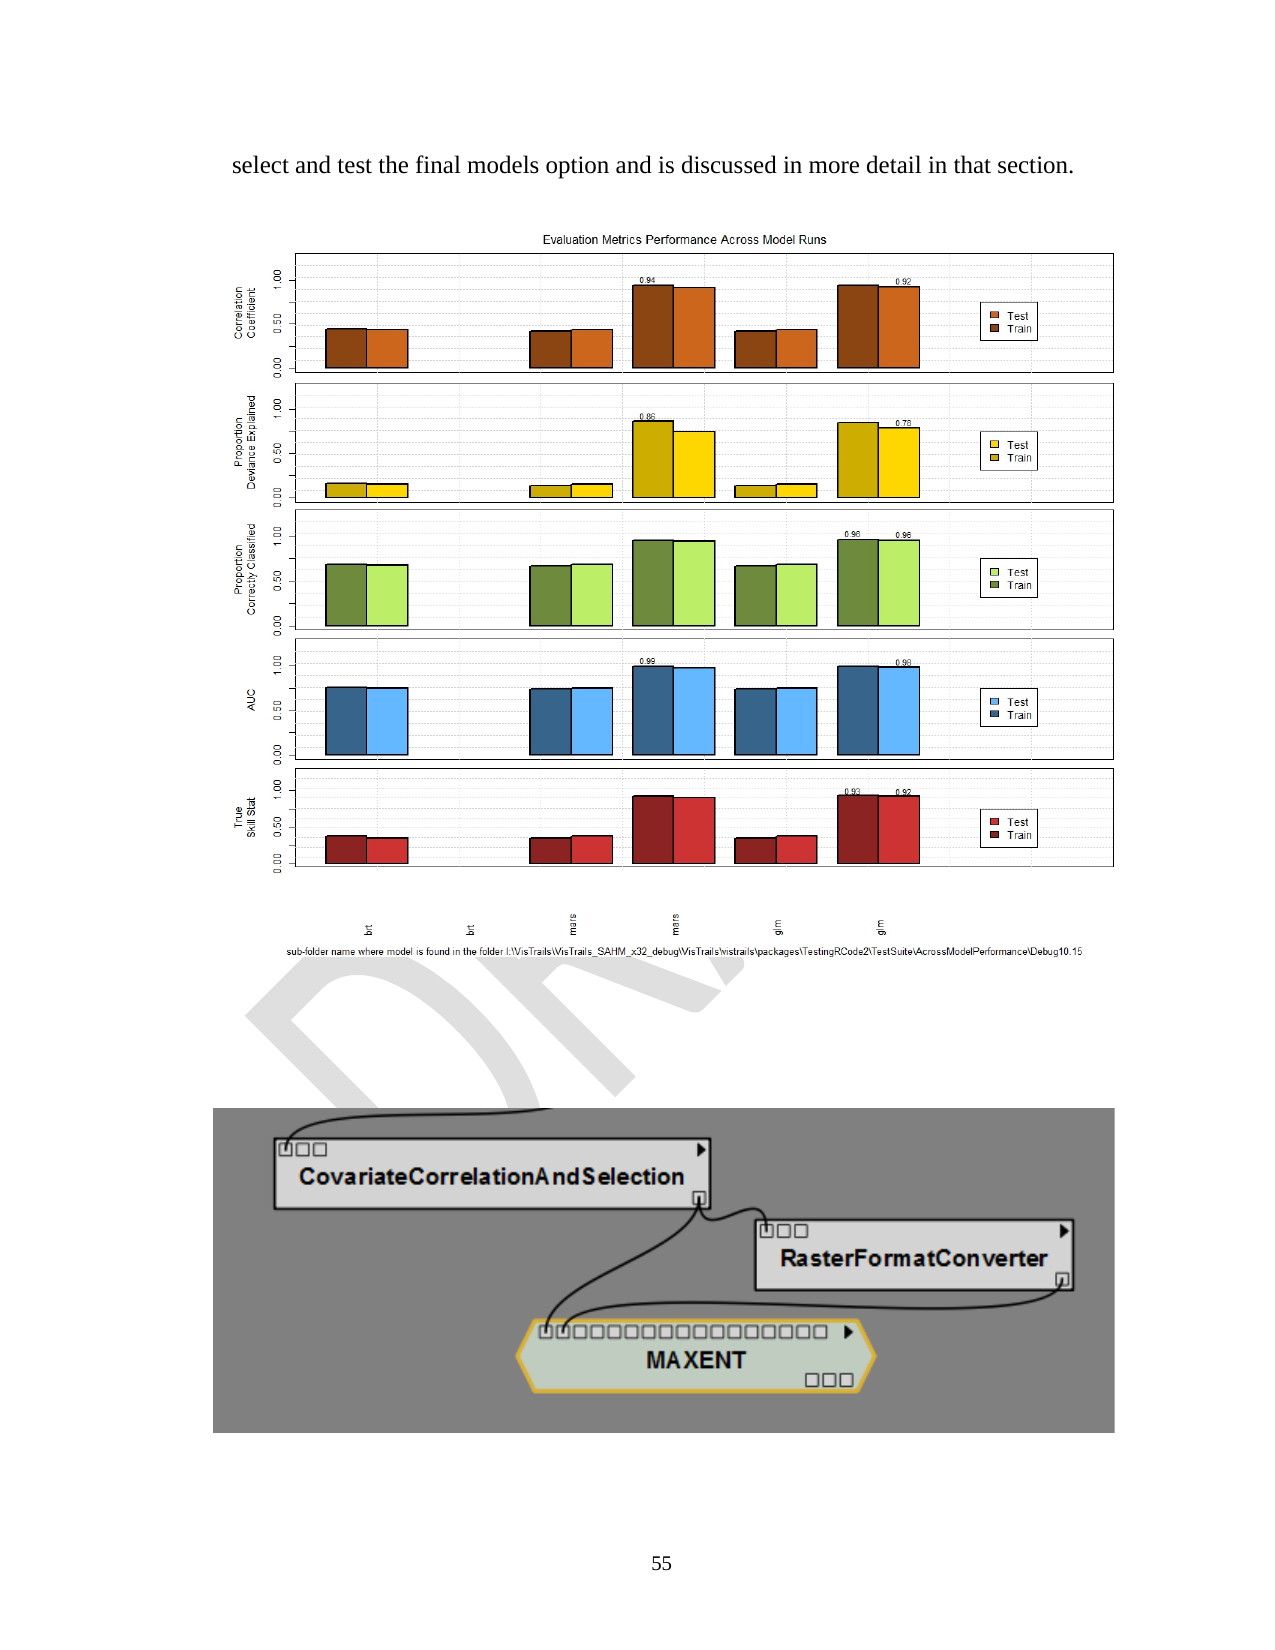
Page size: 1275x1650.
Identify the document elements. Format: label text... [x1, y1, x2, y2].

picture [213, 1108, 1115, 1433]
picture [231, 207, 1139, 957]
